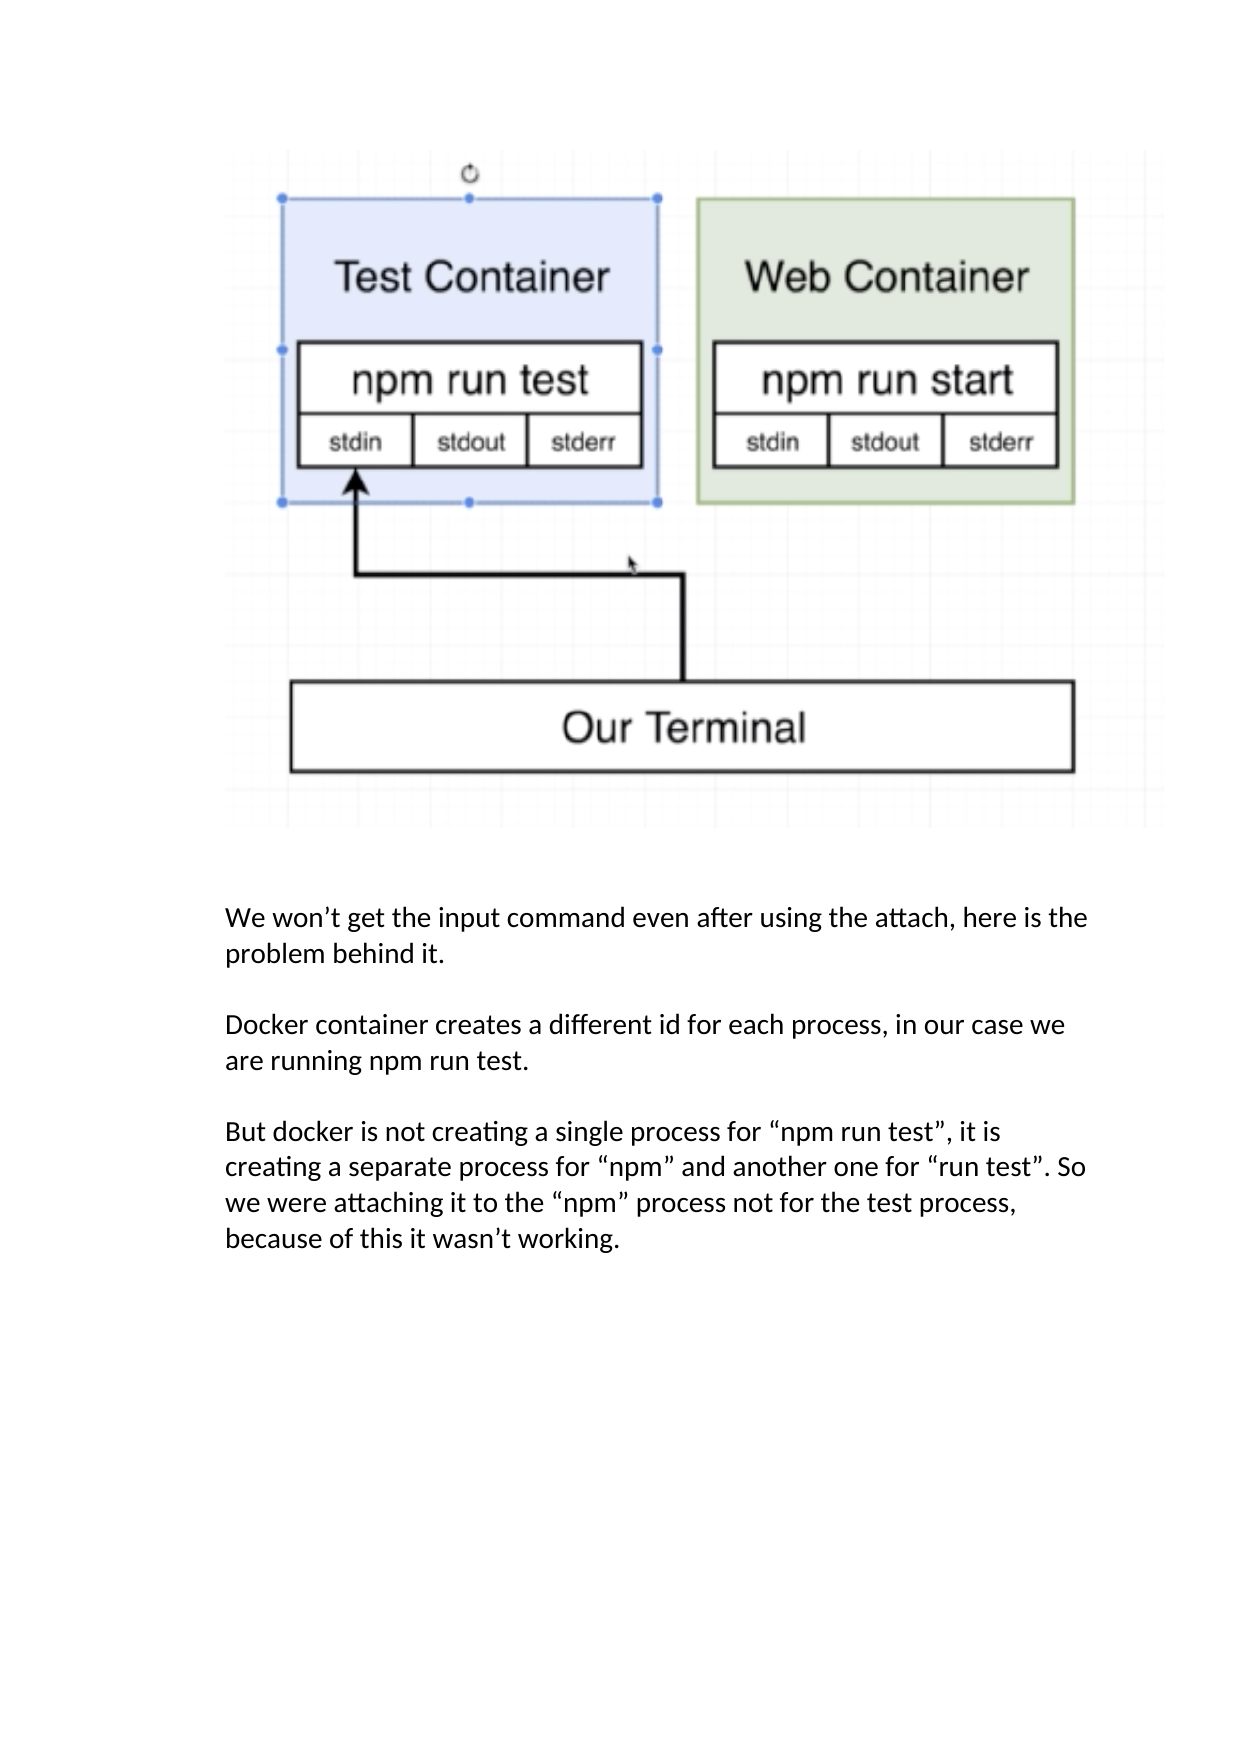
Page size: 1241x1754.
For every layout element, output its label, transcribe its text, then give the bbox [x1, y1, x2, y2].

picture [225, 150, 1165, 828]
list Docker container creates a different id for each process, in our case we are running npm run test. [225, 1006, 1090, 1077]
list We won’t get the input command even after using the attach, here is the problem behind it. [225, 899, 1090, 970]
list But docker is not creating a single process for “npm run test”, it is creating a separate process for “npm” and another one for “run test”. So we were attaching it to the “npm” process not for the test process, because of this it wasn’t working. [225, 1113, 1090, 1255]
